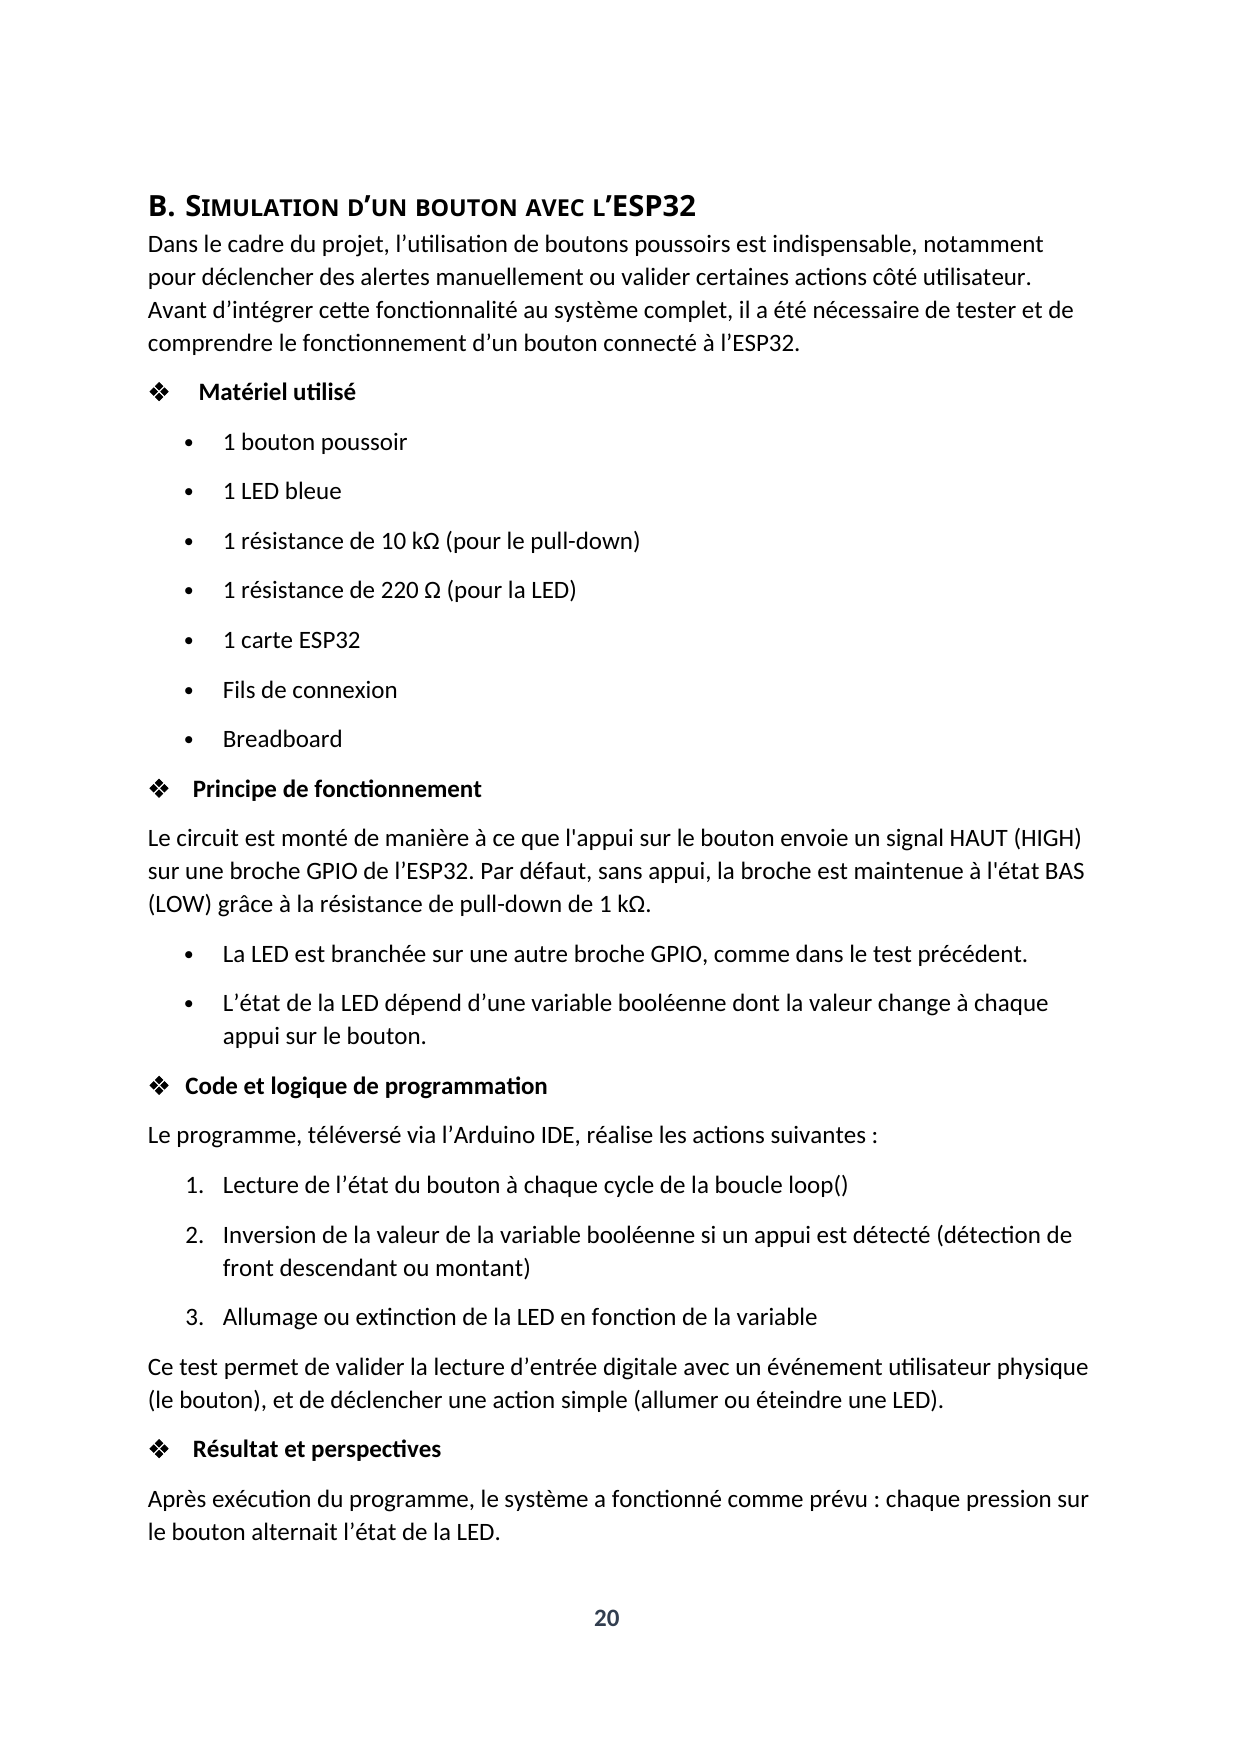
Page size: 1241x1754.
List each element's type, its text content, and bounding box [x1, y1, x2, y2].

text Après exécution du programme, le système a fonctionné comme prévu : chaque pression sur le bouton alternait l’état de la LED. [148, 1483, 1093, 1546]
list 1 résistance de 220 Ω (pour la LED) [185, 574, 1093, 605]
list 1 LED bleue [185, 475, 1093, 506]
list La LED est branchée sur une autre broche GPIO, comme dans le test précédent. [185, 938, 1093, 968]
text Le programme, téléversé via l’Arduino IDE, réalise les actions suivantes : [148, 1119, 1093, 1150]
list Breadboard [185, 723, 1093, 754]
subtitle Simulation d’un bouton avec l’ESP32 [148, 185, 1093, 225]
list Lecture de l’état du bouton à chaque cycle de la boucle loop() [185, 1169, 1093, 1200]
list Résultat et perspectives [148, 1433, 1093, 1464]
list Matériel utilisé [148, 376, 1093, 407]
list Inversion de la valeur de la variable booléenne si un appui est détecté (détection de front descendant ou montant) [185, 1219, 1093, 1282]
list Fils de connexion [185, 674, 1093, 704]
list Allumage ou extinction de la LED en fonction de la variable [185, 1301, 1093, 1332]
list 1 résistance de 10 kΩ (pour le pull-down) [185, 525, 1093, 556]
list 1 carte ESP32 [185, 624, 1093, 655]
text Ce test permet de valider la lecture d’entrée digitale avec un événement utilisateur physique (le bouton), et de déclencher une action simple (allumer ou éteindre une LED). [148, 1351, 1093, 1414]
text Le circuit est monté de manière à ce que l'appui sur le bouton envoie un signal HAUT (HIGH) sur une broche GPIO de l’ESP32. Par défaut, sans appui, la broche est maintenue à l'état BAS (LOW) grâce à la résistance de pull-down de 1 kΩ. [148, 822, 1093, 919]
list 1 bouton poussoir [185, 426, 1093, 456]
list Code et logique de programmation [148, 1070, 1093, 1101]
list Principe de fonctionnement [148, 773, 1093, 803]
list L’état de la LED dépend d’une variable booléenne dont la valeur change à chaque appui sur le bouton. [185, 987, 1093, 1051]
text Dans le cadre du projet, l’utilisation de boutons poussoirs est indispensable, notamment pour déclencher des alertes manuellement ou valider certaines actions côté utilisateur. Avant d’intégrer cette fonctionnalité au système complet, il a été nécessaire de tester et de comprendre le fonctionnement d’un bouton connecté à l’ESP32. [148, 228, 1093, 357]
